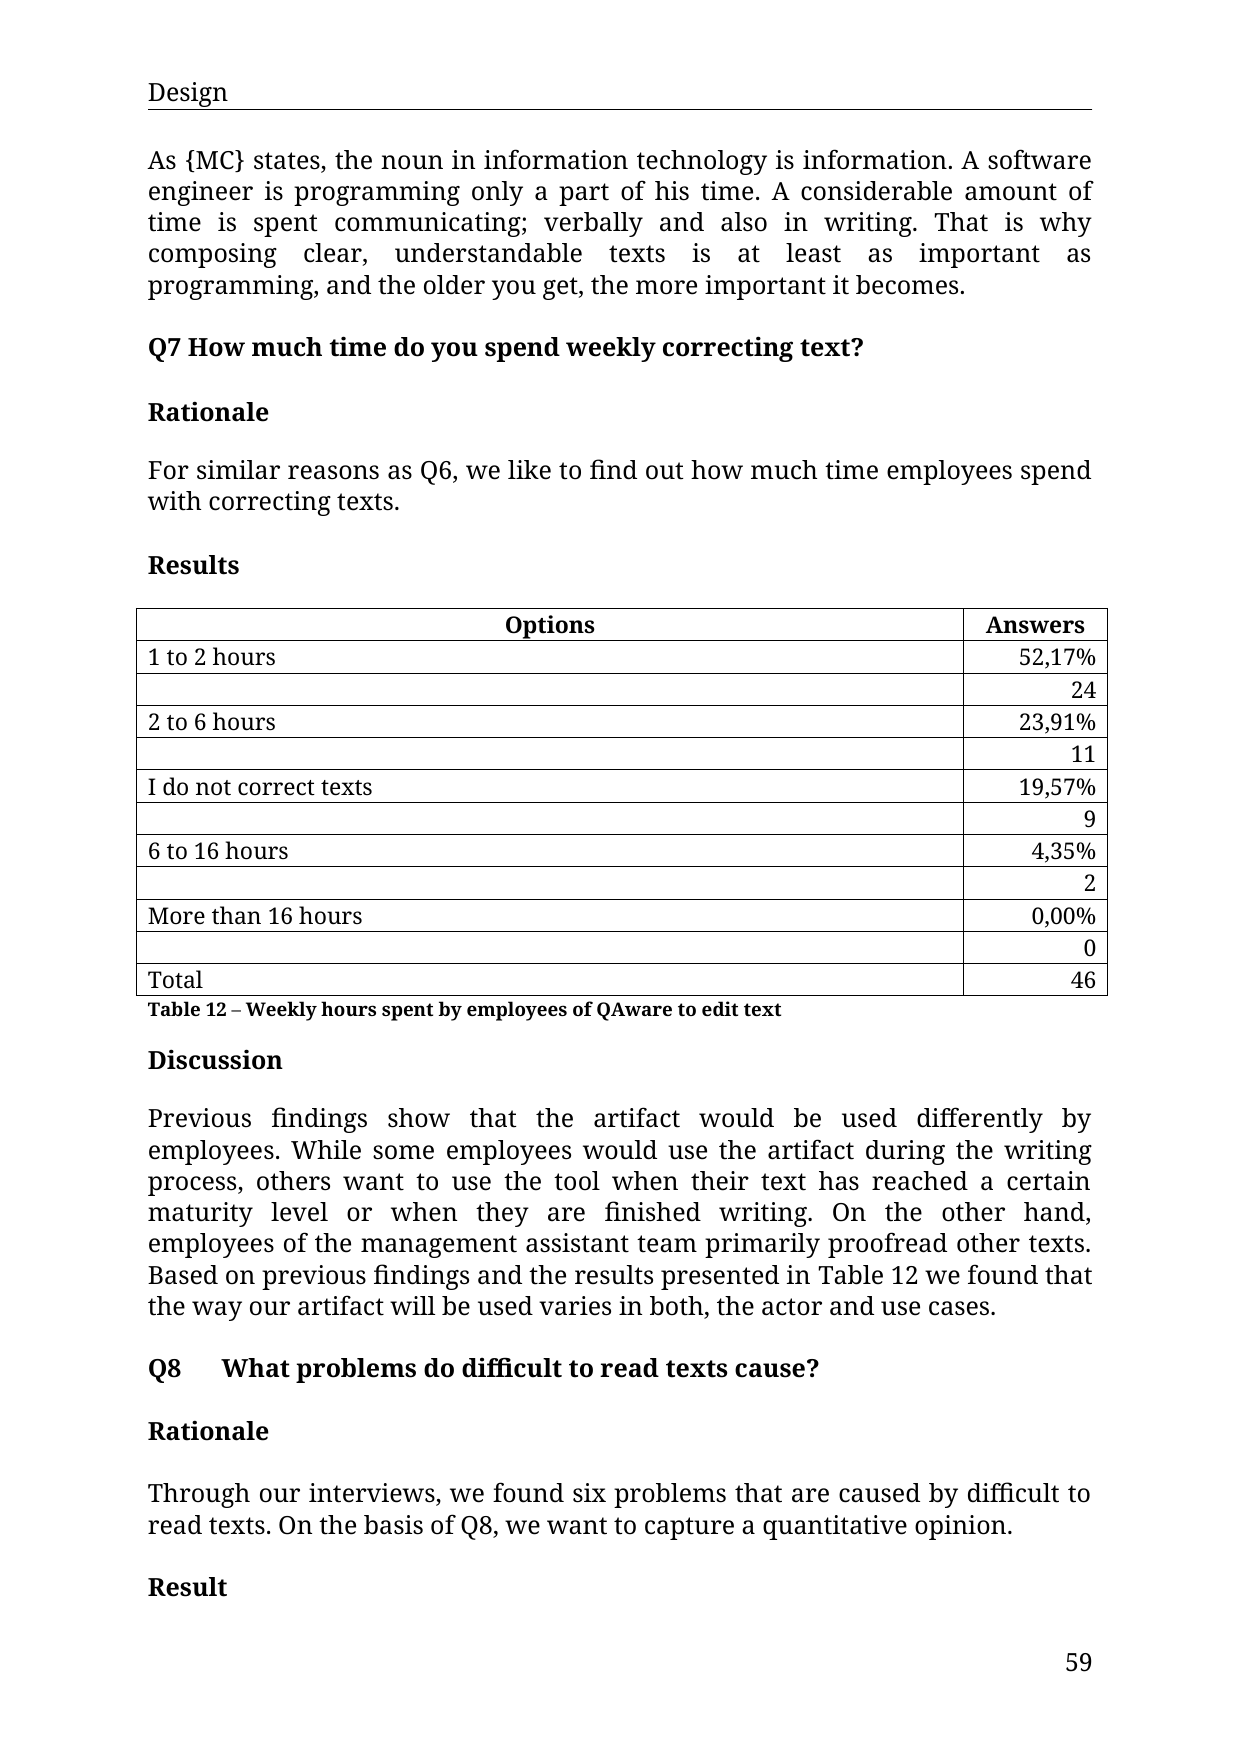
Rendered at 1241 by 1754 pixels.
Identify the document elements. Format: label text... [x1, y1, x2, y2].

table_cell More than 16 hours [137, 900, 963, 931]
table_header Options [137, 609, 963, 640]
table_cell 6 to 16 hours [137, 835, 963, 866]
text As {MC} states, the noun in information technology is information. A software engineer is programming only a part of his time. A considerable amount of time is spent communicating; verbally and also in writing. That is why composing clear, understandable texts is at least as important as programming, and the older you get, the more important it becomes. [148, 144, 1092, 300]
subtitle Q8 What problems do difficult to read texts cause? [148, 1353, 1092, 1384]
text Rationale [148, 1415, 1092, 1447]
text Table 12 – Weekly hours spent by employees of QAware to edit text [148, 996, 1092, 1022]
table_cell 11 [964, 738, 1107, 769]
text Previous findings show that the artifact would be used differently by employees. While some employees would use the artifact during the writing process, others want to use the tool when their text has reached a certain maturity level or when they are finished writing. On the other hand, employees of the management assistant team primarily proofread other texts. Based on previous findings and the results presented in Table 12 we found that the way our artifact will be used varies in both, the actor and use cases. [148, 1103, 1092, 1322]
table_header Answers [964, 609, 1107, 640]
table_cell 24 [964, 674, 1107, 705]
table_cell 52,17% [964, 641, 1107, 672]
table_cell 0,00% [964, 900, 1107, 931]
table_cell 46 [964, 964, 1107, 995]
table_cell 23,91% [964, 706, 1107, 737]
table_cell 0 [964, 932, 1107, 963]
text Results [148, 548, 1092, 582]
subtitle Q7 How much time do you spend weekly correcting text? [148, 332, 1092, 363]
text Through our interviews, we found six problems that are caused by difficult to read texts. On the basis of Q8, we want to capture a quantitative opinion. [148, 1478, 1092, 1540]
text Rationale [148, 394, 1092, 428]
table_cell [137, 674, 963, 705]
table_cell 4,35% [964, 835, 1107, 866]
text For similar reasons as Q6, we like to find out how much time employees spend with correcting texts. [148, 454, 1092, 517]
table_cell 1 to 2 hours [137, 641, 963, 672]
table_cell [137, 932, 963, 963]
table_cell Total [137, 964, 963, 995]
table_cell [137, 803, 963, 834]
table_cell 19,57% [964, 770, 1107, 802]
text Result [148, 1572, 1092, 1603]
text Discussion [148, 1043, 1092, 1077]
table_cell [137, 738, 963, 769]
table_cell 2 to 6 hours [137, 706, 963, 737]
table_cell [137, 867, 963, 898]
table_cell I do not correct texts [137, 770, 963, 802]
table_cell 9 [964, 803, 1107, 834]
table_cell 2 [964, 867, 1107, 898]
